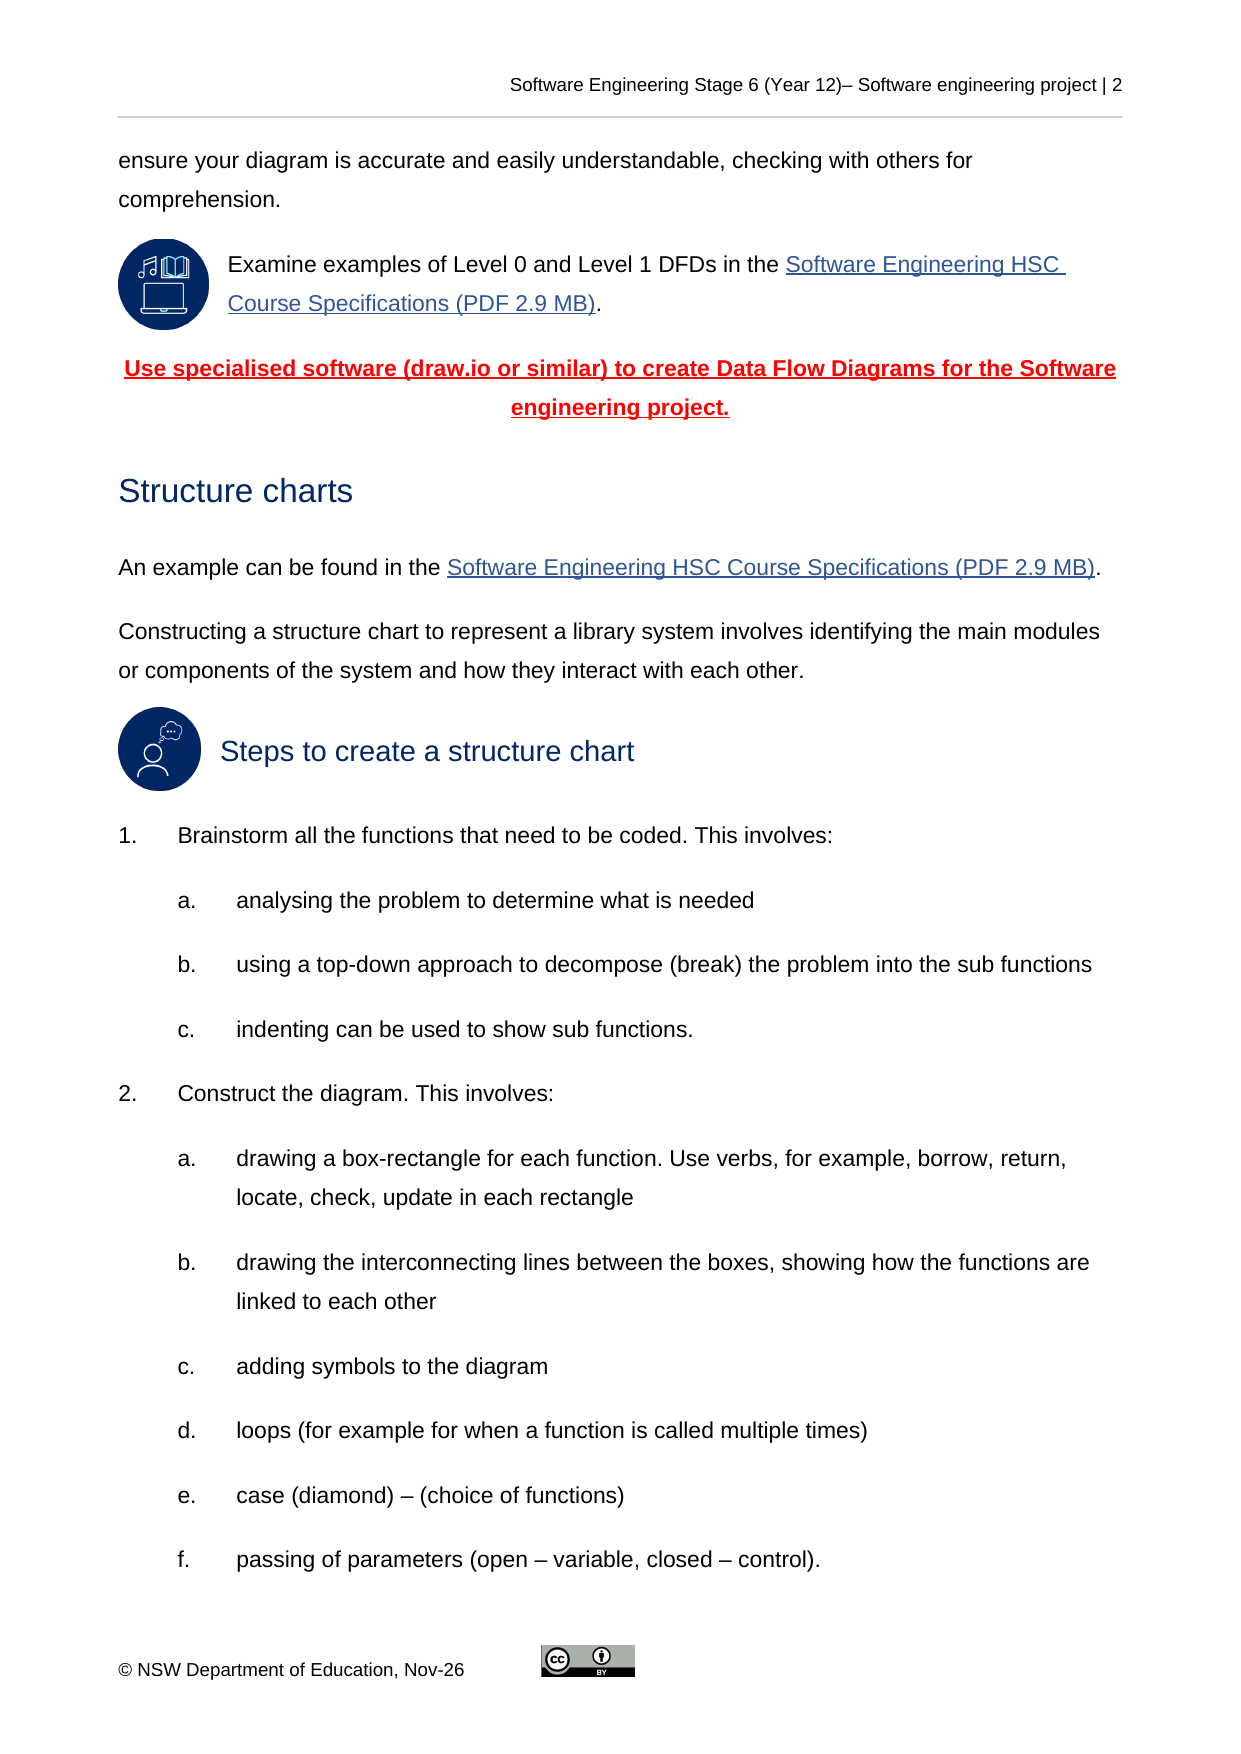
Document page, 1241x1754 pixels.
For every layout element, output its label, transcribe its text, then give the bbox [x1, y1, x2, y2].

text An example can be found in the Software Engineering HSC Course Specifications (PDF 2.9 MB). [118, 553, 1122, 580]
text Constructing a structure chart to represent a library system involves identifying the main modules or components of the system and how they interact with each other. [118, 618, 1122, 684]
picture [118, 239, 209, 330]
list Brainstorm all the functions that need to be coded. This involves: [118, 822, 1122, 849]
list loops (for example for when a function is called multiple times) [177, 1417, 1122, 1443]
text Use specialised software (draw.io or similar) to create Data Flow Diagrams for the Software engineering project. [118, 354, 1122, 420]
subtitle Structure charts [118, 471, 1122, 509]
picture [118, 707, 201, 791]
list drawing a box-rectangle for each function. Use verbs, for example, borrow, return, locate, check, update in each rectangle [177, 1145, 1122, 1211]
list using a top-down approach to decompose (break) the problem into the sub functions [177, 951, 1122, 978]
list analysing the problem to determine what is needed [177, 887, 1122, 913]
list passing of parameters (open – variable, closed – control). [177, 1546, 1122, 1572]
subtitle Steps to create a structure chart [201, 734, 1122, 768]
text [118, 147, 1122, 212]
list drawing the interconnecting lines between the boxes, showing how the functions are linked to each other [177, 1249, 1122, 1314]
list case (diamond) – (choice of functions) [177, 1482, 1122, 1508]
picture [541, 1645, 635, 1677]
text Examine examples of Level 0 and Level 1 DFDs in the Software Engineering HSC Course Specifications (PDF 2.9 MB). [209, 251, 1122, 316]
list Construct the diagram. This involves: [118, 1080, 1122, 1107]
list adding symbols to the diagram [177, 1353, 1122, 1379]
list indenting can be used to show sub functions. [177, 1016, 1122, 1042]
